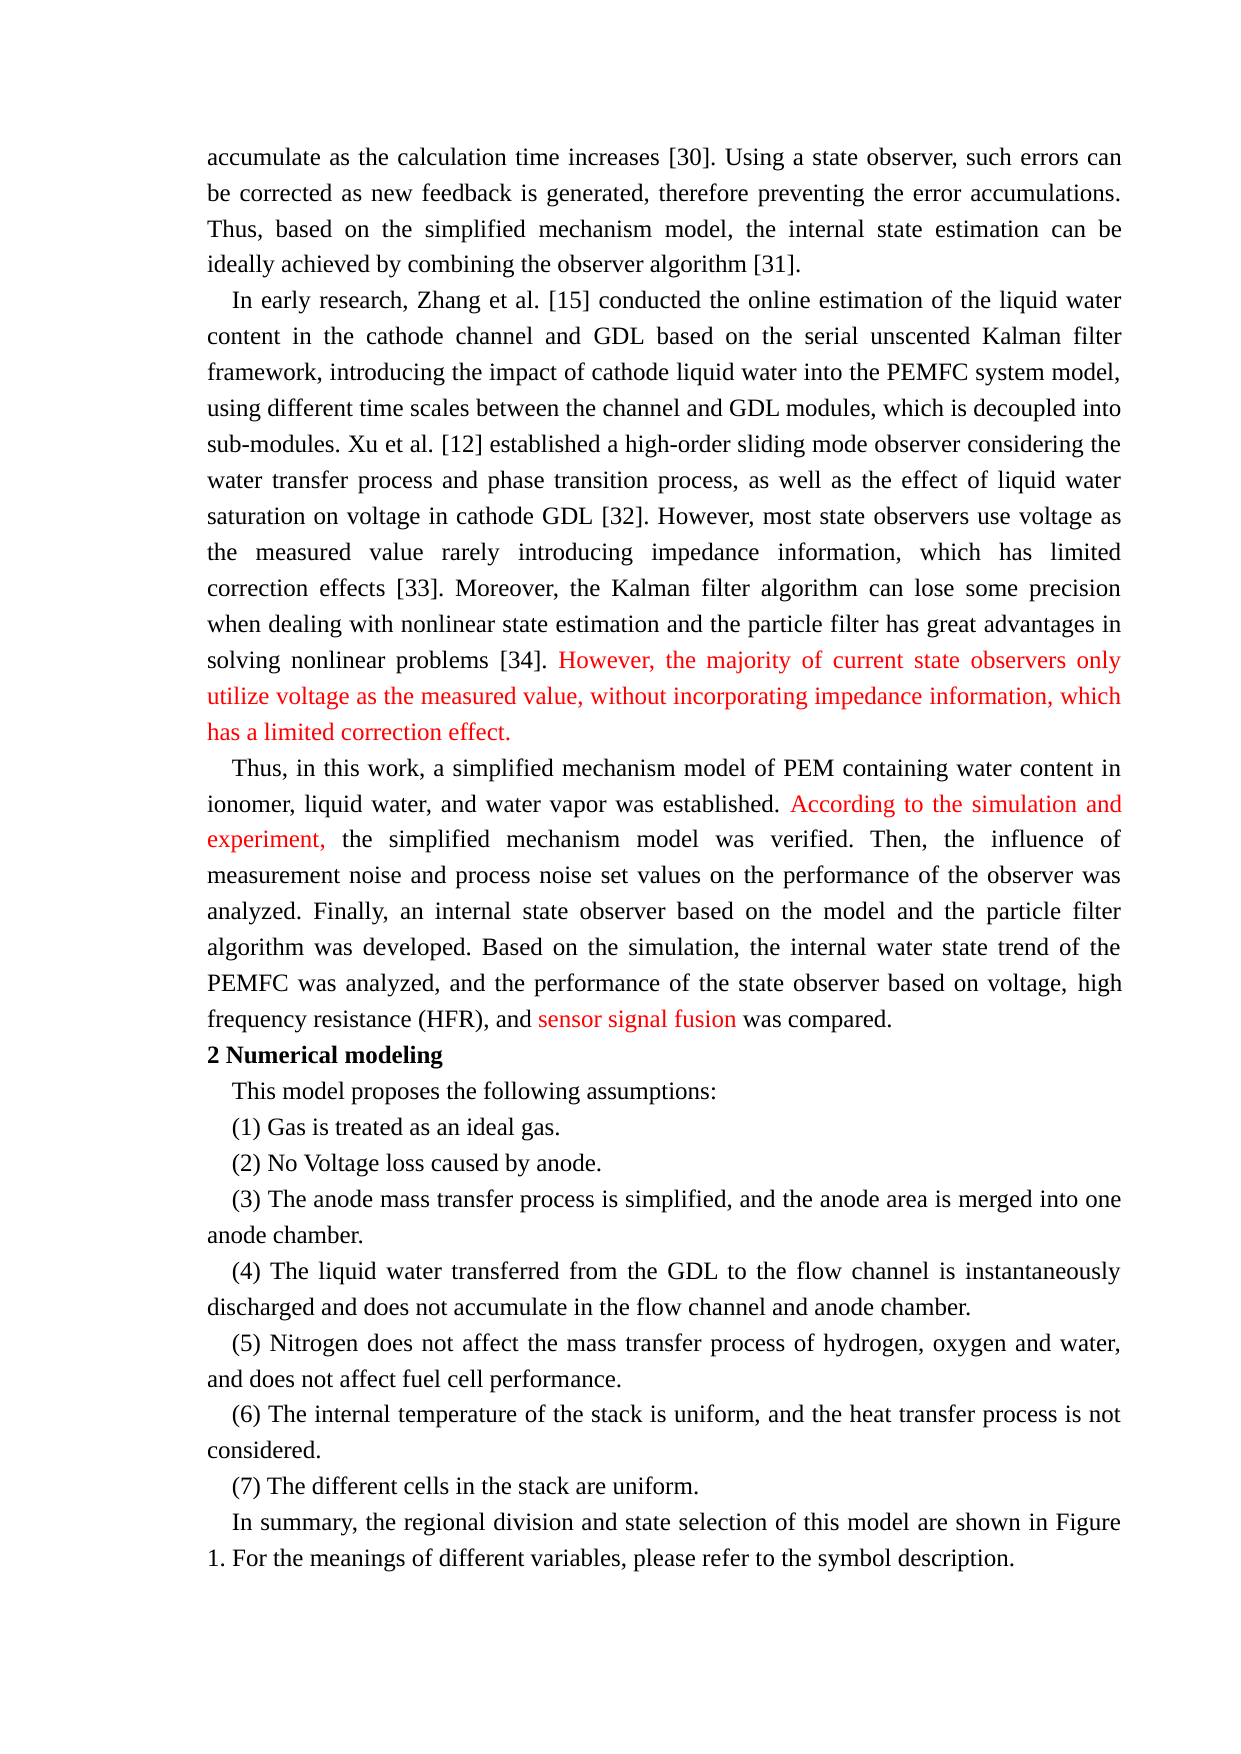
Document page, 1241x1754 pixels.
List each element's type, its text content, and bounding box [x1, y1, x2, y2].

text (6) The internal temperature of the stack is uniform, and the heat transfer process is not considered. [207, 1399, 1122, 1464]
text In summary, the regional division and state selection of this model are shown in Figure 1. For the meanings of different variables, please refer to the symbol description. [207, 1507, 1122, 1572]
subtitle Numerical modeling [207, 1040, 1122, 1069]
text This model proposes the following assumptions: [207, 1076, 1122, 1105]
text (3) The anode mass transfer process is simplified, and the anode area is merged into one anode chamber. [207, 1184, 1122, 1249]
text (7) The different cells in the stack are uniform. [207, 1471, 1122, 1500]
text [207, 142, 1122, 278]
text (4) The liquid water transferred from the GDL to the flow channel is instantaneously discharged and does not accumulate in the flow channel and anode chamber. [207, 1256, 1122, 1321]
text Thus, in this work, a simplified mechanism model of PEM containing water content in ionomer, liquid water, and water vapor was established. According to the simulation and experiment, the simplified mechanism model was verified. Then, the influence of measurement noise and process noise set values on the performance of the observer was analyzed. Finally, an internal state observer based on the model and the particle filter algorithm was developed. Based on the simulation, the internal water state trend of the PEMFC was analyzed, and the performance of the state observer based on voltage, high frequency resistance (HFR), and sensor signal fusion was compared. [207, 753, 1122, 1033]
text (2) No Voltage loss caused by anode. [207, 1148, 1122, 1177]
text In early research, Zhang et al. [15] conducted the online estimation of the liquid water content in the cathode channel and GDL based on the serial unscented Kalman filter framework, introducing the impact of cathode liquid water into the PEMFC system model, using different time scales between the channel and GDL modules, which is decoupled into sub-modules. Xu et al. [12] established a high-order sliding mode observer considering the water transfer process and phase transition process, as well as the effect of liquid water saturation on voltage in cathode GDL [32]. However, most state observers use voltage as the measured value rarely introducing impedance information, which has limited correction effects [33]. Moreover, the Kalman filter algorithm can lose some precision when dealing with nonlinear state estimation and the particle filter has great advantages in solving nonlinear problems [34]. However, the majority of current state observers only utilize voltage as the measured value, without incorporating impedance information, which has a limited correction effect. [207, 286, 1122, 746]
text (1) Gas is treated as an ideal gas. [207, 1112, 1122, 1141]
text (5) Nitrogen does not affect the mass transfer process of hydrogen, oxygen and water, and does not affect fuel cell performance. [207, 1328, 1122, 1392]
